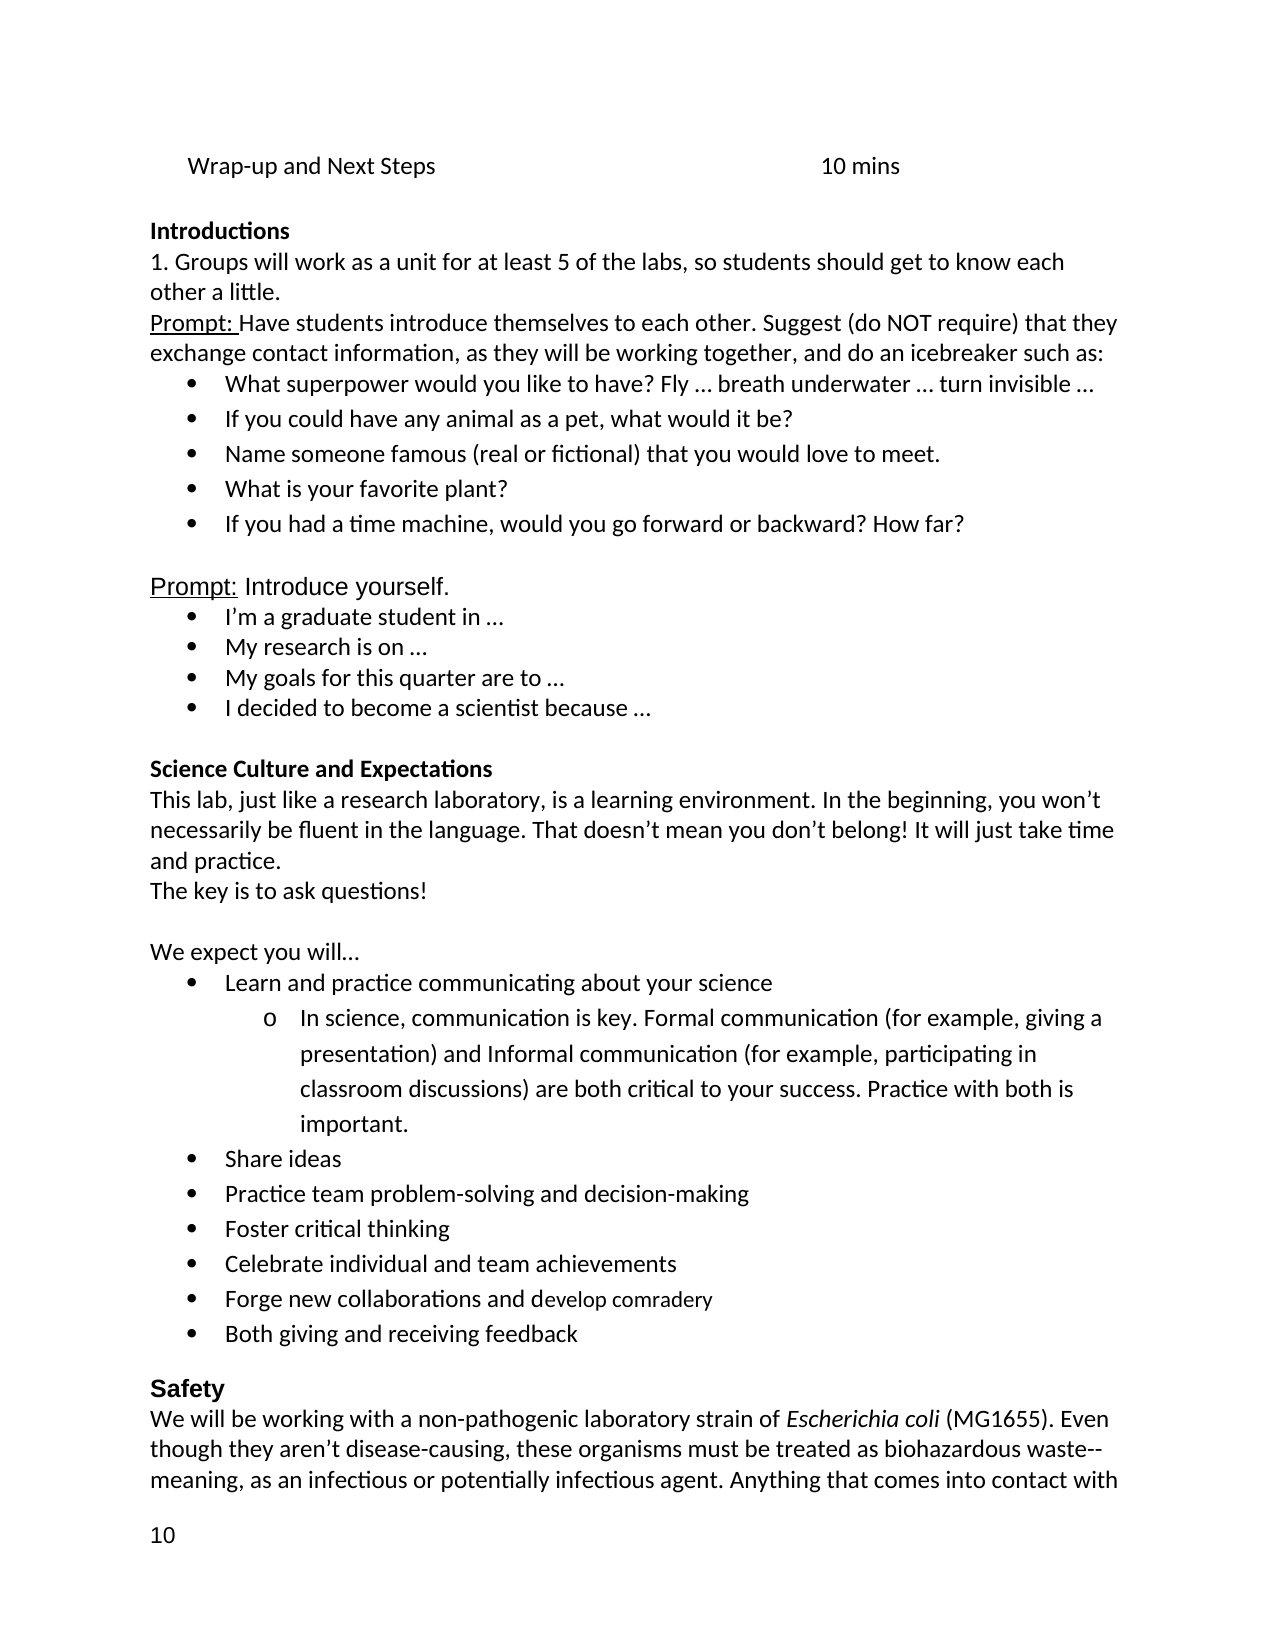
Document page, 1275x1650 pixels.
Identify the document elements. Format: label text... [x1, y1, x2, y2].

text Wrap-up and Next Steps 10 mins [187, 150, 1125, 181]
text This lab, just like a research laboratory, is a learning environment. In the beginning, you won’t necessarily be fluent in the language. That doesn’t mean you don’t belong! It will just take time and practice. [150, 784, 1125, 875]
text The key is to ask questions! [150, 875, 1125, 906]
list Share ideas [187, 1143, 1125, 1174]
list Celebrate individual and team achievements [187, 1248, 1125, 1279]
list Practice team problem-solving and decision-making [187, 1178, 1125, 1209]
list What superpower would you like to have? Fly … breath underwater … turn invisible … [187, 368, 1125, 399]
list Name someone famous (real or fictional) that you would love to meet. [187, 438, 1125, 469]
text Science Culture and Expectations [150, 753, 1125, 784]
list If you could have any animal as a pet, what would it be? [187, 403, 1125, 434]
list I decided to become a scientist because … [187, 692, 1125, 723]
text Introductions [150, 216, 1125, 246]
text 1. Groups will work as a unit for at least 5 of the labs, so students should get to know each other a little. [150, 246, 1125, 307]
text Prompt: Have students introduce themselves to each other. Suggest (do NOT require) that they exchange contact information, as they will be working together, and do an icebreaker such as: [150, 307, 1125, 368]
list Forge new collaborations and develop comradery [187, 1283, 1125, 1314]
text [150, 1403, 1125, 1494]
text Safety [150, 1374, 1125, 1403]
list Foster critical thinking [187, 1213, 1125, 1244]
list My research is on … [187, 631, 1125, 662]
text Prompt: Introduce yourself. [150, 572, 1125, 601]
list In science, communication is key. Formal communication (for example, giving a presentation) and Informal communication (for example, participating in classroom discussions) are both critical to your success. Practice with both is important. [262, 1002, 1125, 1139]
list My goals for this quarter are to … [187, 662, 1125, 692]
text We expect you will… [150, 936, 1125, 967]
list What is your favorite plant? [187, 473, 1125, 504]
list Both giving and receiving feedback [187, 1318, 1125, 1349]
list If you had a time machine, would you go forward or backward? How far? [187, 508, 1125, 539]
list I’m a graduate student in … [187, 601, 1125, 631]
list Learn and practice communicating about your science [187, 967, 1125, 997]
